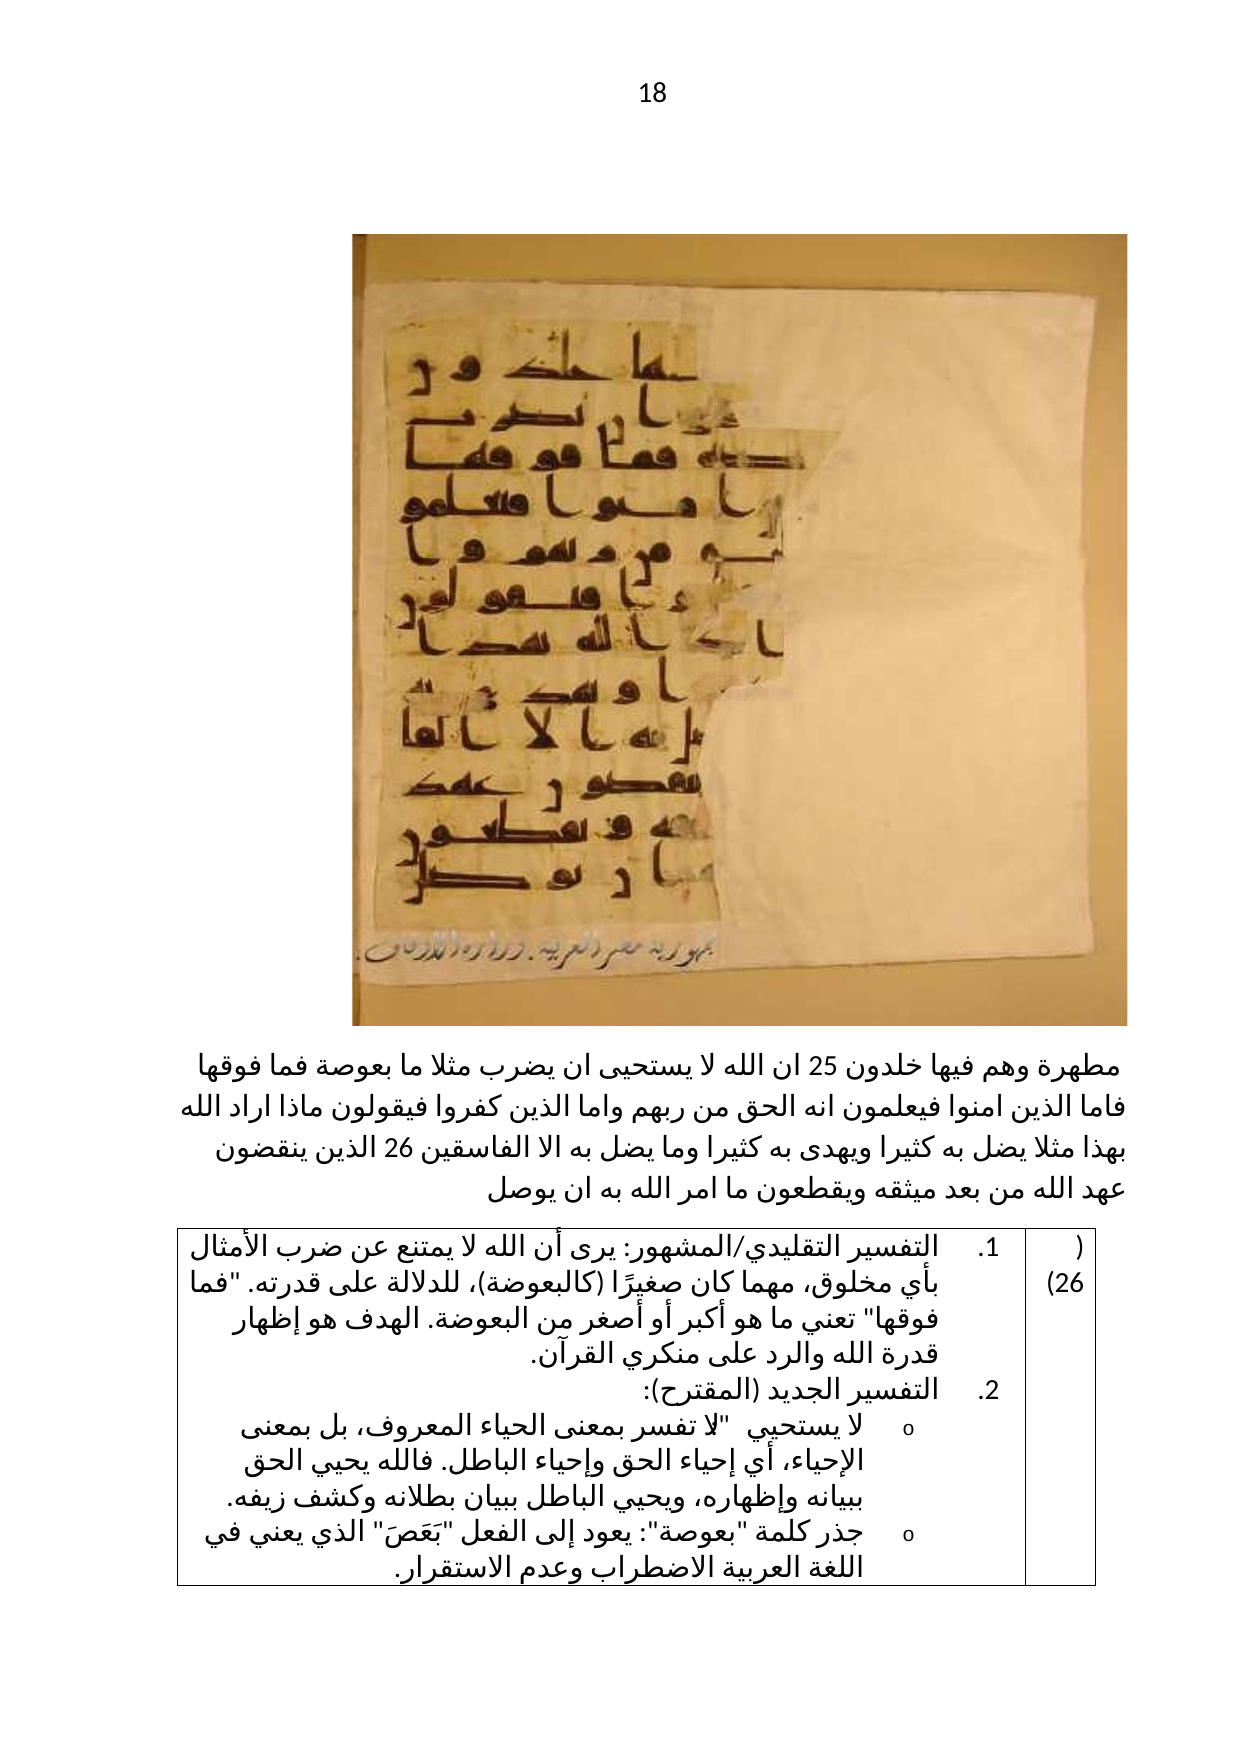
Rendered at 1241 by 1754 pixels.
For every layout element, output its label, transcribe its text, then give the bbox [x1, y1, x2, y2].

picture [352, 234, 1128, 1026]
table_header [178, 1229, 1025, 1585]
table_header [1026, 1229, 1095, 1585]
text مطهرة وهم فيها خلدون 25 ان الله لا يستحيى ان يضرب مثلا ما بعوصة فما فوقها فاما الذين امنوا فيعلمون انه الحق من ربهم واما الذين كفروا فيقولون ماذا اراد الله بهذا مثلا يضل به كثيرا ويهدى به كثيرا وما يضل به الا الفاسقين 26 الذين ينقضون عهد الله من بعد ميثقه ويقطعون ما امر الله به ان يوصل [177, 1047, 1128, 1206]
